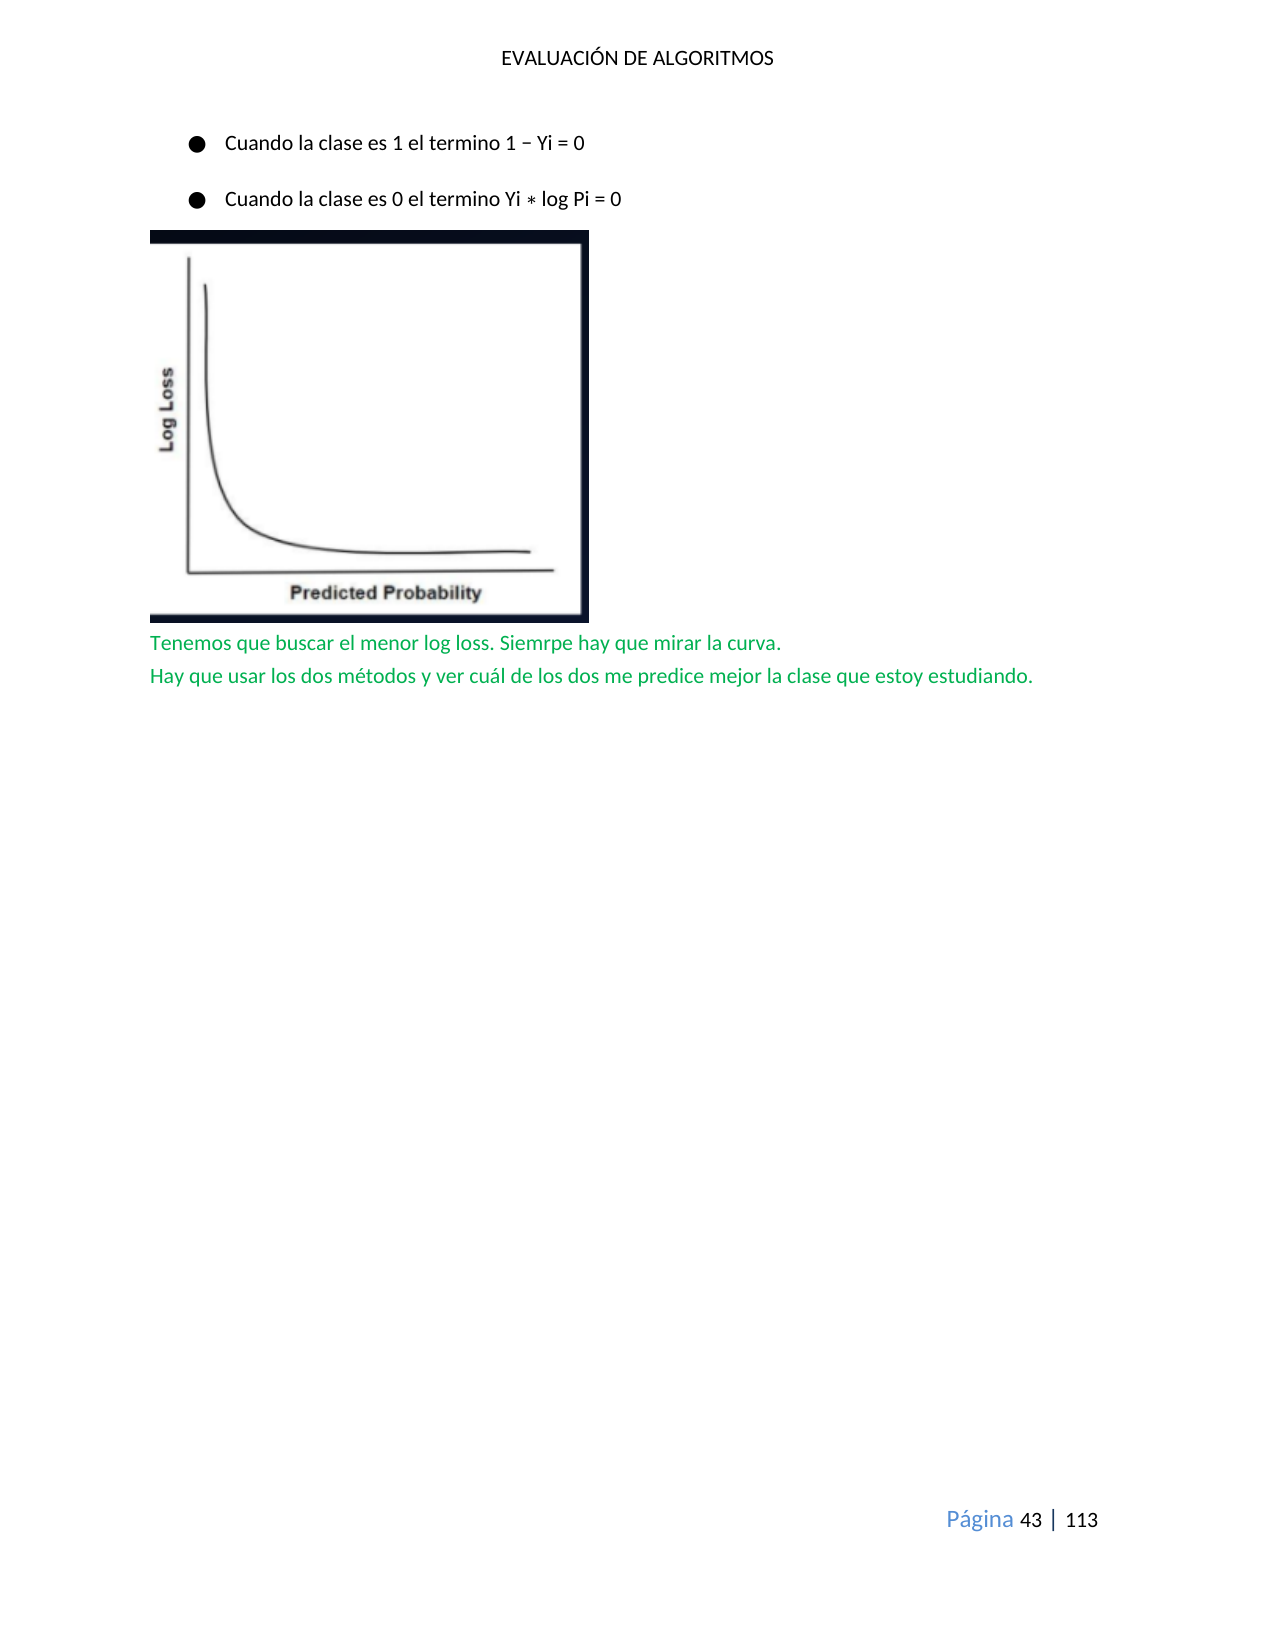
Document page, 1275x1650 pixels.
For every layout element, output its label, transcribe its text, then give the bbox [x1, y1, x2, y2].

list Cuando la clase es 1 el termino 1 − Yi = 0 [187, 118, 1125, 163]
picture [150, 230, 589, 623]
list Cuando la clase es 0 el termino Yi ∗ log Pi = 0 [187, 174, 1125, 219]
text Tenemos que buscar el menor log loss. Siemrpe hay que mirar la curva. [150, 629, 1125, 656]
text Hay que usar los dos métodos y ver cuál de los dos me predice mejor la clase que estoy estudiando. [150, 662, 1125, 689]
